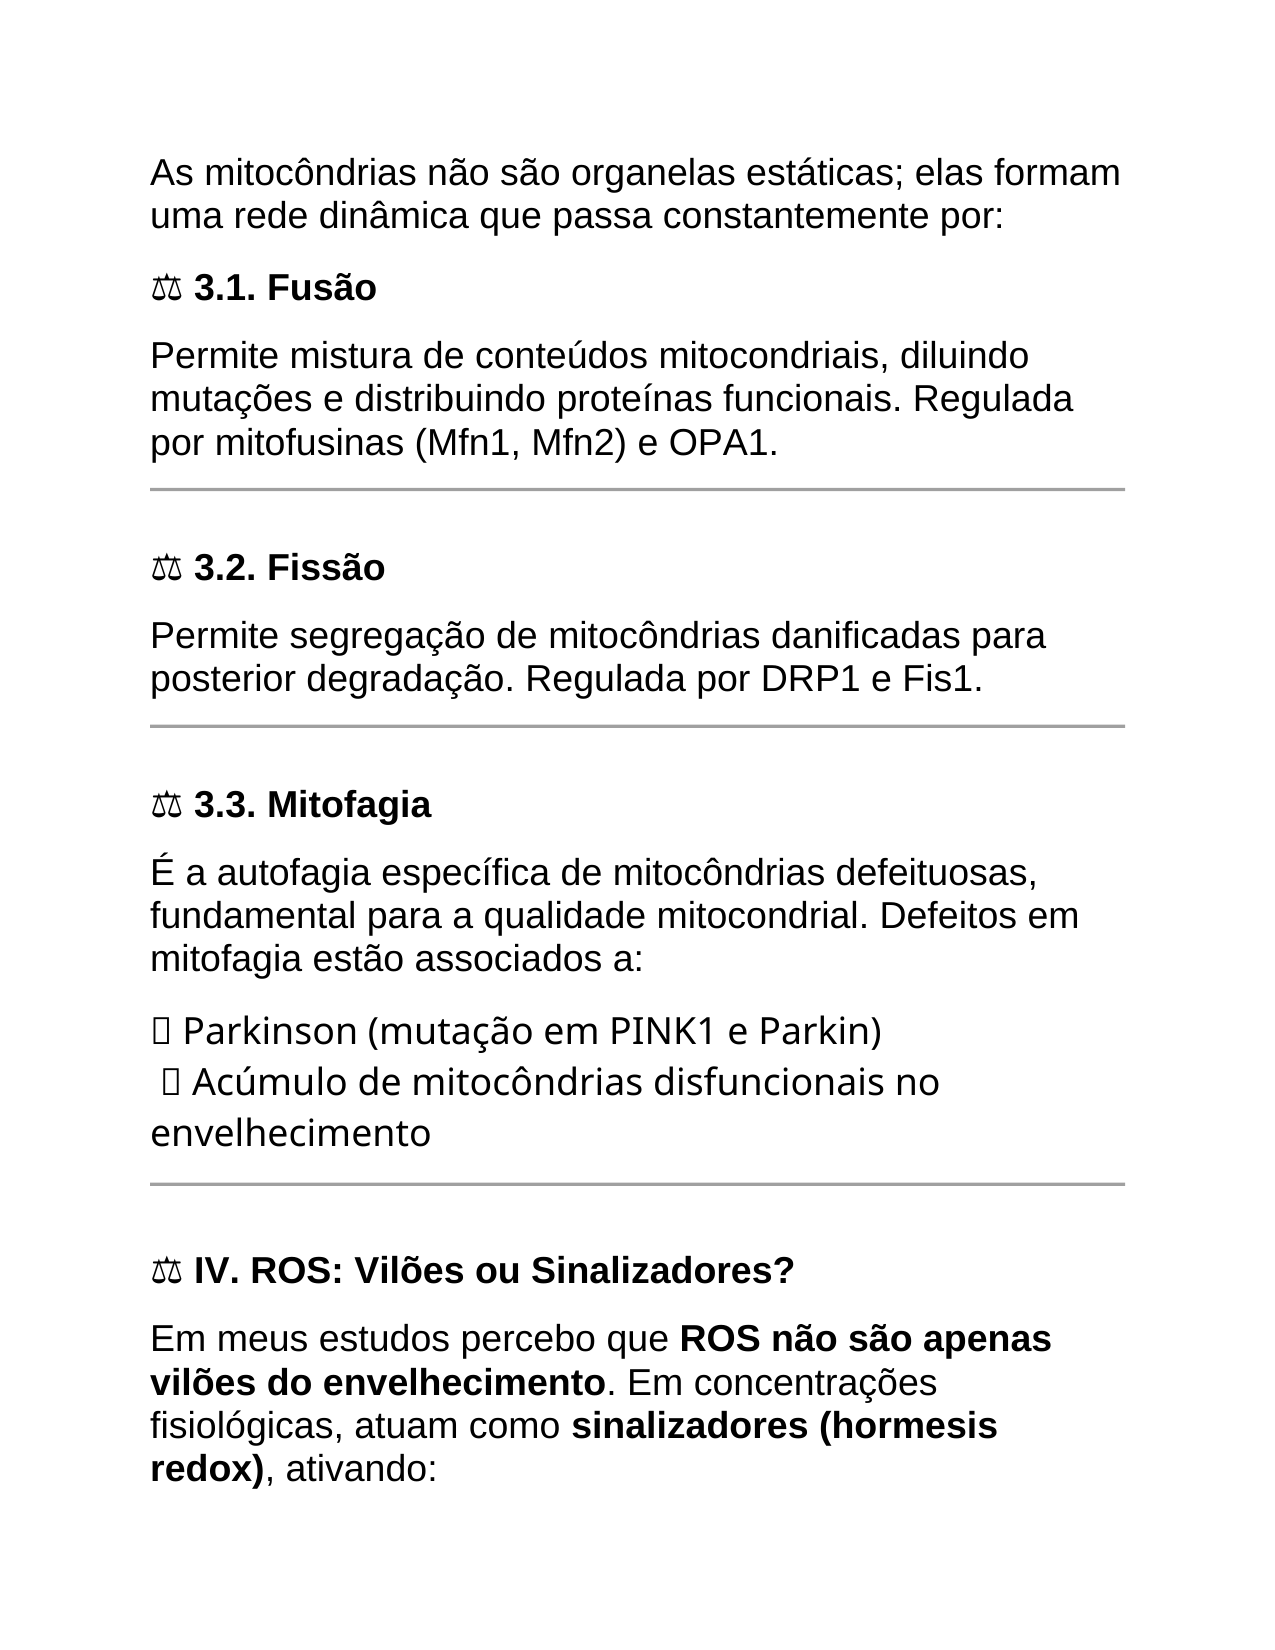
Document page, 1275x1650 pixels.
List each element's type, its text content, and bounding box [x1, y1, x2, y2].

text Permite segregação de mitocôndrias danificadas para posterior degradação. Regulada por DRP1 e Fis1. [150, 613, 1125, 700]
text É a autofagia específica de mitocôndrias defeituosas, fundamental para a qualidade mitocondrial. Defeitos em mitofagia estão associados a: [150, 850, 1125, 979]
text Em meus estudos percebo que ROS não são apenas vilões do envelhecimento. Em concentrações fisiológicas, atuam como sinalizadores (hormesis redox), ativando: [150, 1317, 1125, 1489]
text As mitocôndrias não são organelas estáticas; elas formam uma rede dinâmica que passa constantemente por: [150, 150, 1125, 236]
subtitle ⚖️ 3.2. Fissão [150, 545, 1125, 588]
subtitle ⚖️ 3.3. Mitofagia [150, 782, 1125, 825]
text ✅ Parkinson (mutação em PINK1 e Parkin) ✅ Acúmulo de mitocôndrias disfuncionais no envelhecimento [150, 1004, 1125, 1158]
text Permite mistura de conteúdos mitocondriais, diluindo mutações e distribuindo proteínas funcionais. Regulada por mitofusinas (Mfn1, Mfn2) e OPA1. [150, 333, 1125, 463]
subtitle ⚖️ 3.1. Fusão [150, 265, 1125, 308]
subtitle ⚖️ IV. ROS: Vilões ou Sinalizadores? [150, 1248, 1125, 1292]
